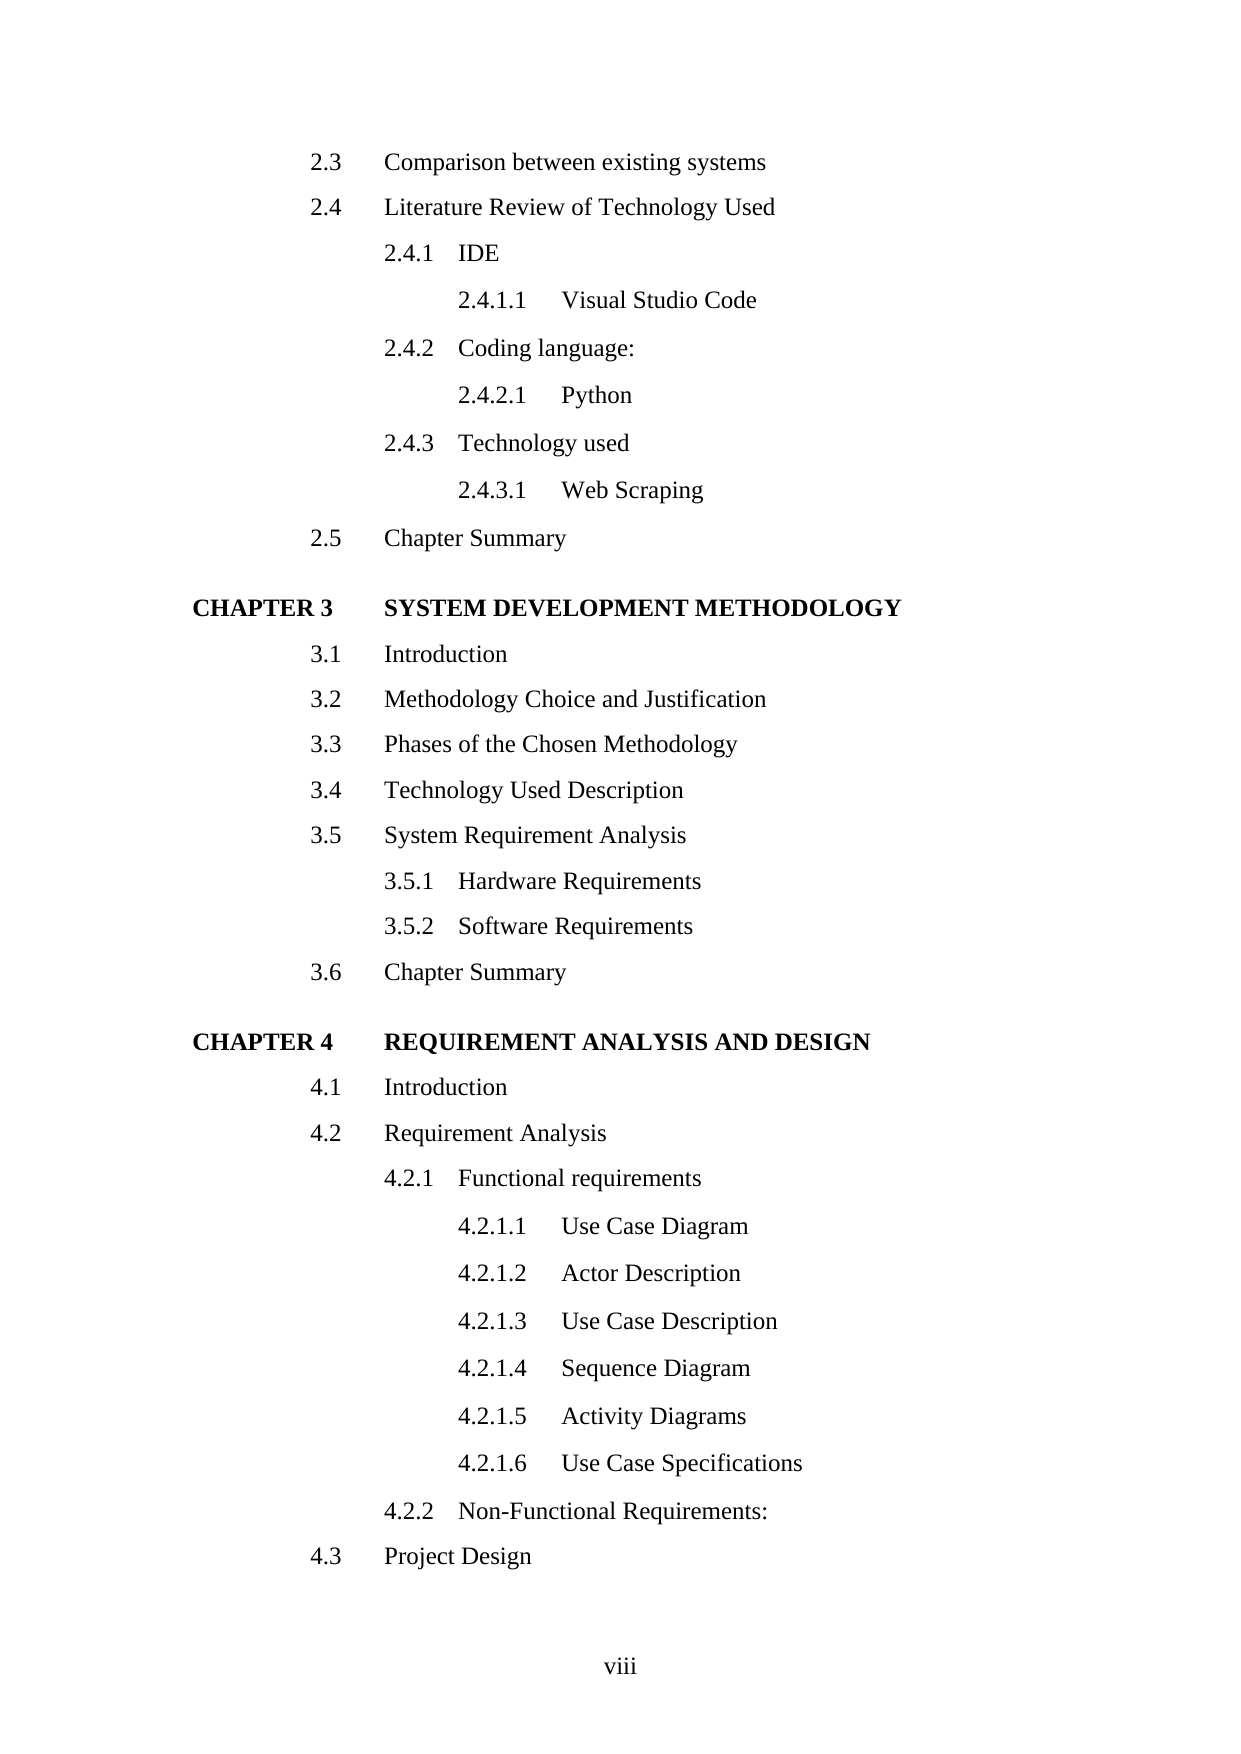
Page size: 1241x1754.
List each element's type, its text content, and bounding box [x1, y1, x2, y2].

text 3.4 Technology Used Description 23 [310, 775, 930, 804]
text 4.1 Introduction 28 [310, 1072, 930, 1101]
text 4.2 Requirement Analysis 28 [310, 1118, 930, 1147]
text 2.5 Chapter Summary 15 [310, 523, 930, 552]
text 2.4.3.1 Web Scraping 15 [458, 475, 930, 504]
text 4.2.1.6 Use Case Specifications 35 [458, 1448, 930, 1477]
text 4.2.1.3 Use Case Description 30 [458, 1306, 930, 1334]
text 4.2.1 Functional requirements 28 [384, 1163, 930, 1192]
text 2.4.1 IDE 14 [384, 238, 930, 267]
text 2.4.2 Coding language: 15 [384, 333, 930, 362]
text 3.5 System Requirement Analysis 24 [310, 820, 930, 849]
text 3.6 Chapter Summary 27 [310, 957, 930, 985]
text CHAPTER 3 SYSTEM DEVELOPMENT METHODOLOGY 17 [192, 593, 930, 622]
text 2.4.2.1 Python 15 [458, 380, 930, 409]
text 4.2.2 Non-Functional Requirements: 36 [384, 1496, 930, 1524]
text CHAPTER 4 REQUIREMENT ANALYSIS AND DESIGN 28 [192, 1027, 930, 1056]
text 4.2.1.4 Sequence Diagram 33 [458, 1353, 930, 1382]
text 3.3 Phases of the Chosen Methodology 19 [310, 729, 930, 758]
text 3.2 Methodology Choice and Justification 17 [310, 684, 930, 713]
text 3.5.2 Software Requirements 25 [384, 911, 930, 940]
text 4.2.1.1 Use Case Diagram 28 [458, 1211, 930, 1239]
text 4.2.1.2 Actor Description 29 [458, 1258, 930, 1287]
text 3.1 Introduction 17 [310, 639, 930, 667]
text 3.5.1 Hardware Requirements 25 [384, 866, 930, 894]
text 2.4.3 Technology used 15 [384, 428, 930, 457]
text 2.4 Literature Review of Technology Used 14 [310, 192, 930, 221]
text 2.4.1.1 Visual Studio Code 14 [458, 285, 930, 314]
text 4.2.1.5 Activity Diagrams 34 [458, 1401, 930, 1429]
text 2.3 Comparison between existing systems 13 [310, 147, 930, 176]
text 4.3 Project Design 37 [310, 1541, 930, 1570]
